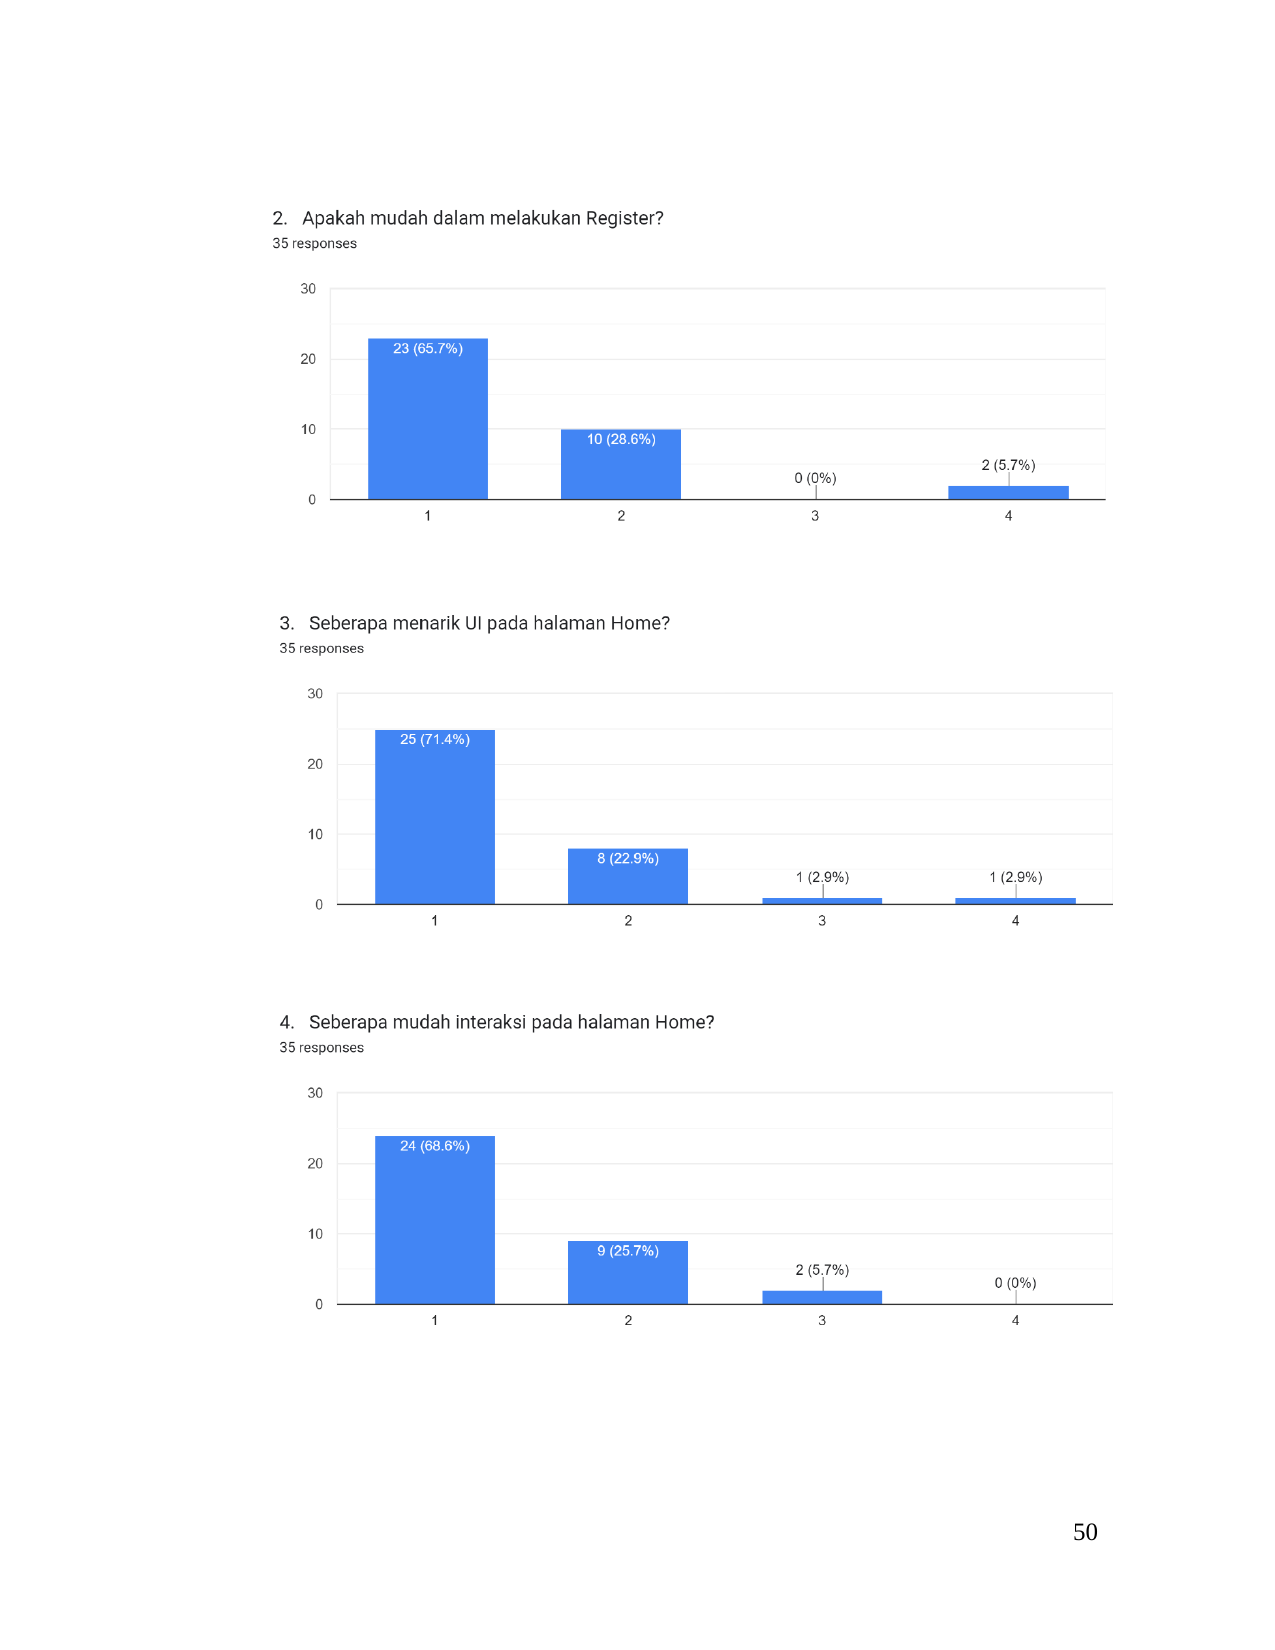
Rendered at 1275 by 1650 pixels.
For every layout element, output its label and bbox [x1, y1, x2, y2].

picture [251, 582, 1113, 1392]
picture [265, 196, 1106, 533]
